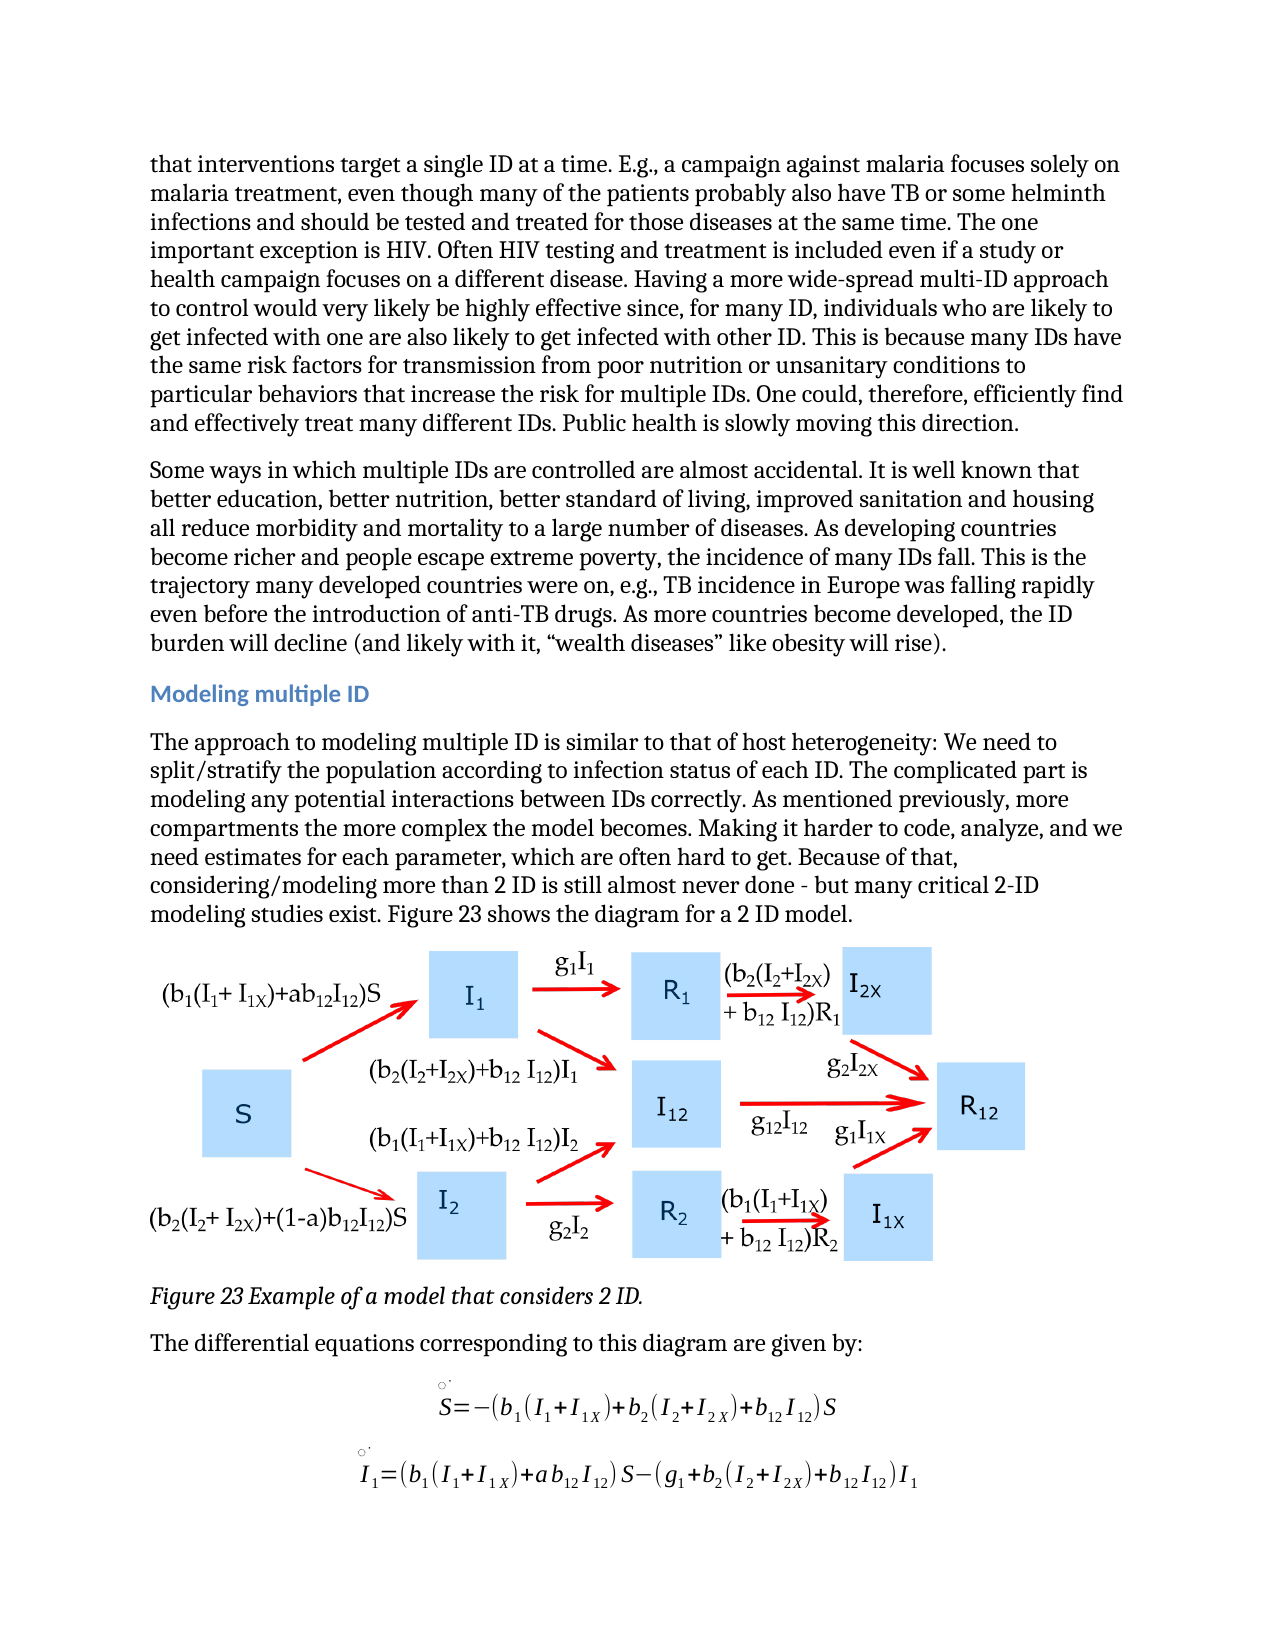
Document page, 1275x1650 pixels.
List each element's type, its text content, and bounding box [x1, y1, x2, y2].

text Figure 23 Example of a model that considers 2 ID. [150, 1282, 1125, 1311]
text Some ways in which multiple IDs are controlled are almost accidental. It is well known that better education, better nutrition, better standard of living, improved sanitation and housing all reduce morbidity and mortality to a large number of diseases. As developing countries become richer and people escape extreme poverty, the incidence of many IDs fall. This is the trajectory many developed countries were on, e.g., TB incidence in Europe was falling rapidly even before the introduction of anti-TB drugs. As more countries become developed, the ID burden will decline (and likely with it, “wealth diseases” like obesity will rise). [150, 456, 1125, 657]
text The approach to modeling multiple ID is similar to that of host heterogeneity: We need to split/stratify the population according to infection status of each ID. The complicated part is modeling any potential interactions between IDs correctly. As mentioned previously, more compartments the more complex the model becomes. Making it harder to code, analyze, and we need estimates for each parameter, which are often hard to get. Because of that, considering/modeling more than 2 ID is still almost never done - but many critical 2-ID modeling studies exist. Figure 23 shows the diagram for a 2 ID model. [150, 728, 1125, 929]
picture [150, 947, 1025, 1261]
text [150, 150, 1125, 437]
text The differential equations corresponding to this diagram are given by: [150, 1329, 1125, 1358]
subtitle Modeling multiple ID [150, 678, 1125, 709]
